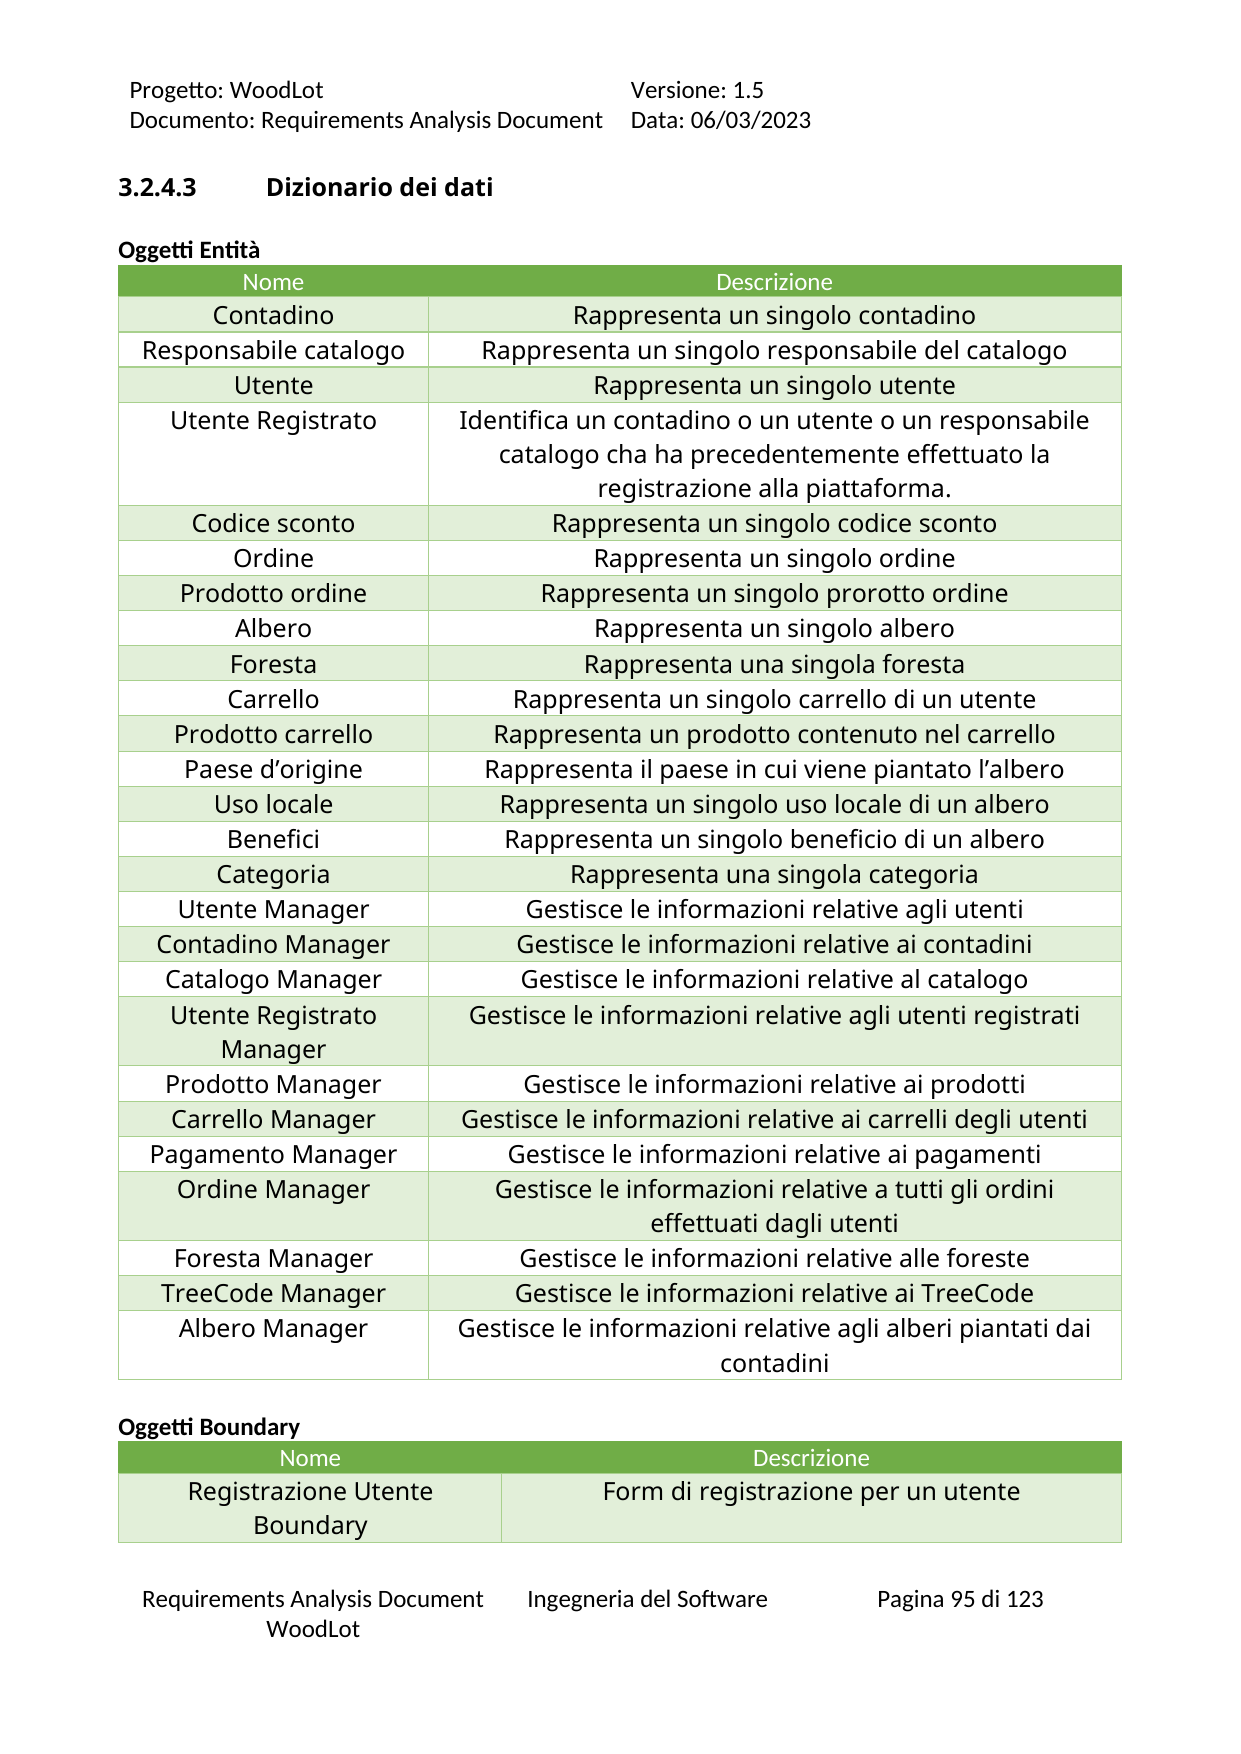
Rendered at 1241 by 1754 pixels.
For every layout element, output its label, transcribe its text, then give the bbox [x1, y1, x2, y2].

table_cell Gestisce le informazioni relative ai pagamenti [429, 1137, 1121, 1171]
table_header Nome [119, 266, 428, 296]
table_cell Contadino [119, 297, 428, 331]
table_cell Catalogo Manager [119, 962, 428, 996]
table_cell Prodotto carrello [119, 716, 428, 751]
table_cell Utente [119, 368, 428, 402]
table_cell Codice sconto [119, 506, 428, 540]
table_cell Categoria [119, 857, 428, 891]
table_cell Gestisce le informazioni relative ai carrelli degli utenti [429, 1102, 1121, 1136]
table_cell Rappresenta un singolo ordine [429, 541, 1121, 575]
table_cell Rappresenta un singolo utente [429, 368, 1121, 402]
table_cell Albero [119, 611, 428, 645]
table_cell Registrazione Utente Boundary [119, 1474, 501, 1542]
table_cell Gestisce le informazioni relative ai prodotti [429, 1066, 1121, 1101]
table_header Descrizione [429, 266, 1121, 296]
table_cell Responsabile catalogo [119, 333, 428, 366]
table_cell Rappresenta un singolo codice sconto [429, 506, 1121, 540]
table_cell Rappresenta un singolo contadino [429, 297, 1121, 331]
table_cell Utente Registrato Manager [119, 997, 428, 1065]
table_header Nome [119, 1443, 501, 1473]
table_cell Gestisce le informazioni relative alle foreste [429, 1241, 1121, 1275]
table_cell Rappresenta un singolo responsabile del catalogo [429, 333, 1121, 366]
table_cell Form di registrazione per un utente [502, 1474, 1121, 1542]
table_cell TreeCode Manager [119, 1276, 428, 1310]
table_cell Rappresenta un singolo uso locale di un albero [429, 787, 1121, 821]
text Oggetti Boundary [118, 1411, 1122, 1441]
subtitle Dizionario dei dati [118, 169, 1122, 204]
table_cell Rappresenta un singolo albero [429, 611, 1121, 645]
table_cell Rappresenta una singola categoria [429, 857, 1121, 891]
table_cell Benefici [119, 822, 428, 856]
table_cell Paese d’origine [119, 752, 428, 786]
table_cell Gestisce le informazioni relative ai contadini [429, 927, 1121, 961]
table_cell Foresta [119, 646, 428, 680]
table_cell Rappresenta un singolo carrello di un utente [429, 681, 1121, 715]
table_cell Prodotto ordine [119, 576, 428, 610]
table_cell Gestisce le informazioni relative agli alberi piantati dai contadini [429, 1311, 1121, 1379]
table_cell Identifica un contadino o un utente o un responsabile catalogo cha ha precedentemente effettuato la registrazione alla piattaforma. [429, 403, 1121, 505]
text Oggetti Entità [118, 234, 1122, 265]
table_cell Rappresenta il paese in cui viene piantato l’albero [429, 752, 1121, 786]
table_cell Rappresenta un prodotto contenuto nel carrello [429, 716, 1121, 751]
table_cell Gestisce le informazioni relative agli utenti registrati [429, 997, 1121, 1065]
table_cell Gestisce le informazioni relative agli utenti [429, 892, 1121, 926]
table_cell Gestisce le informazioni relative al catalogo [429, 962, 1121, 996]
table_cell Utente Manager [119, 892, 428, 926]
table_cell Pagamento Manager [119, 1137, 428, 1171]
table_cell Albero Manager [119, 1311, 428, 1379]
table_cell Carrello [119, 681, 428, 715]
table_cell Contadino Manager [119, 927, 428, 961]
table_cell Uso locale [119, 787, 428, 821]
table_cell Rappresenta un singolo beneficio di un albero [429, 822, 1121, 856]
table_cell Ordine [119, 541, 428, 575]
table_cell Rappresenta un singolo prorotto ordine [429, 576, 1121, 610]
table_cell Gestisce le informazioni relative a tutti gli ordini effettuati dagli utenti [429, 1172, 1121, 1240]
table_cell Utente Registrato [119, 403, 428, 505]
table_header Descrizione [502, 1443, 1121, 1473]
table_cell Gestisce le informazioni relative ai TreeCode [429, 1276, 1121, 1310]
table_cell Rappresenta una singola foresta [429, 646, 1121, 680]
table_cell Ordine Manager [119, 1172, 428, 1240]
table_cell Foresta Manager [119, 1241, 428, 1275]
table_cell Carrello Manager [119, 1102, 428, 1136]
table_cell Prodotto Manager [119, 1066, 428, 1101]
